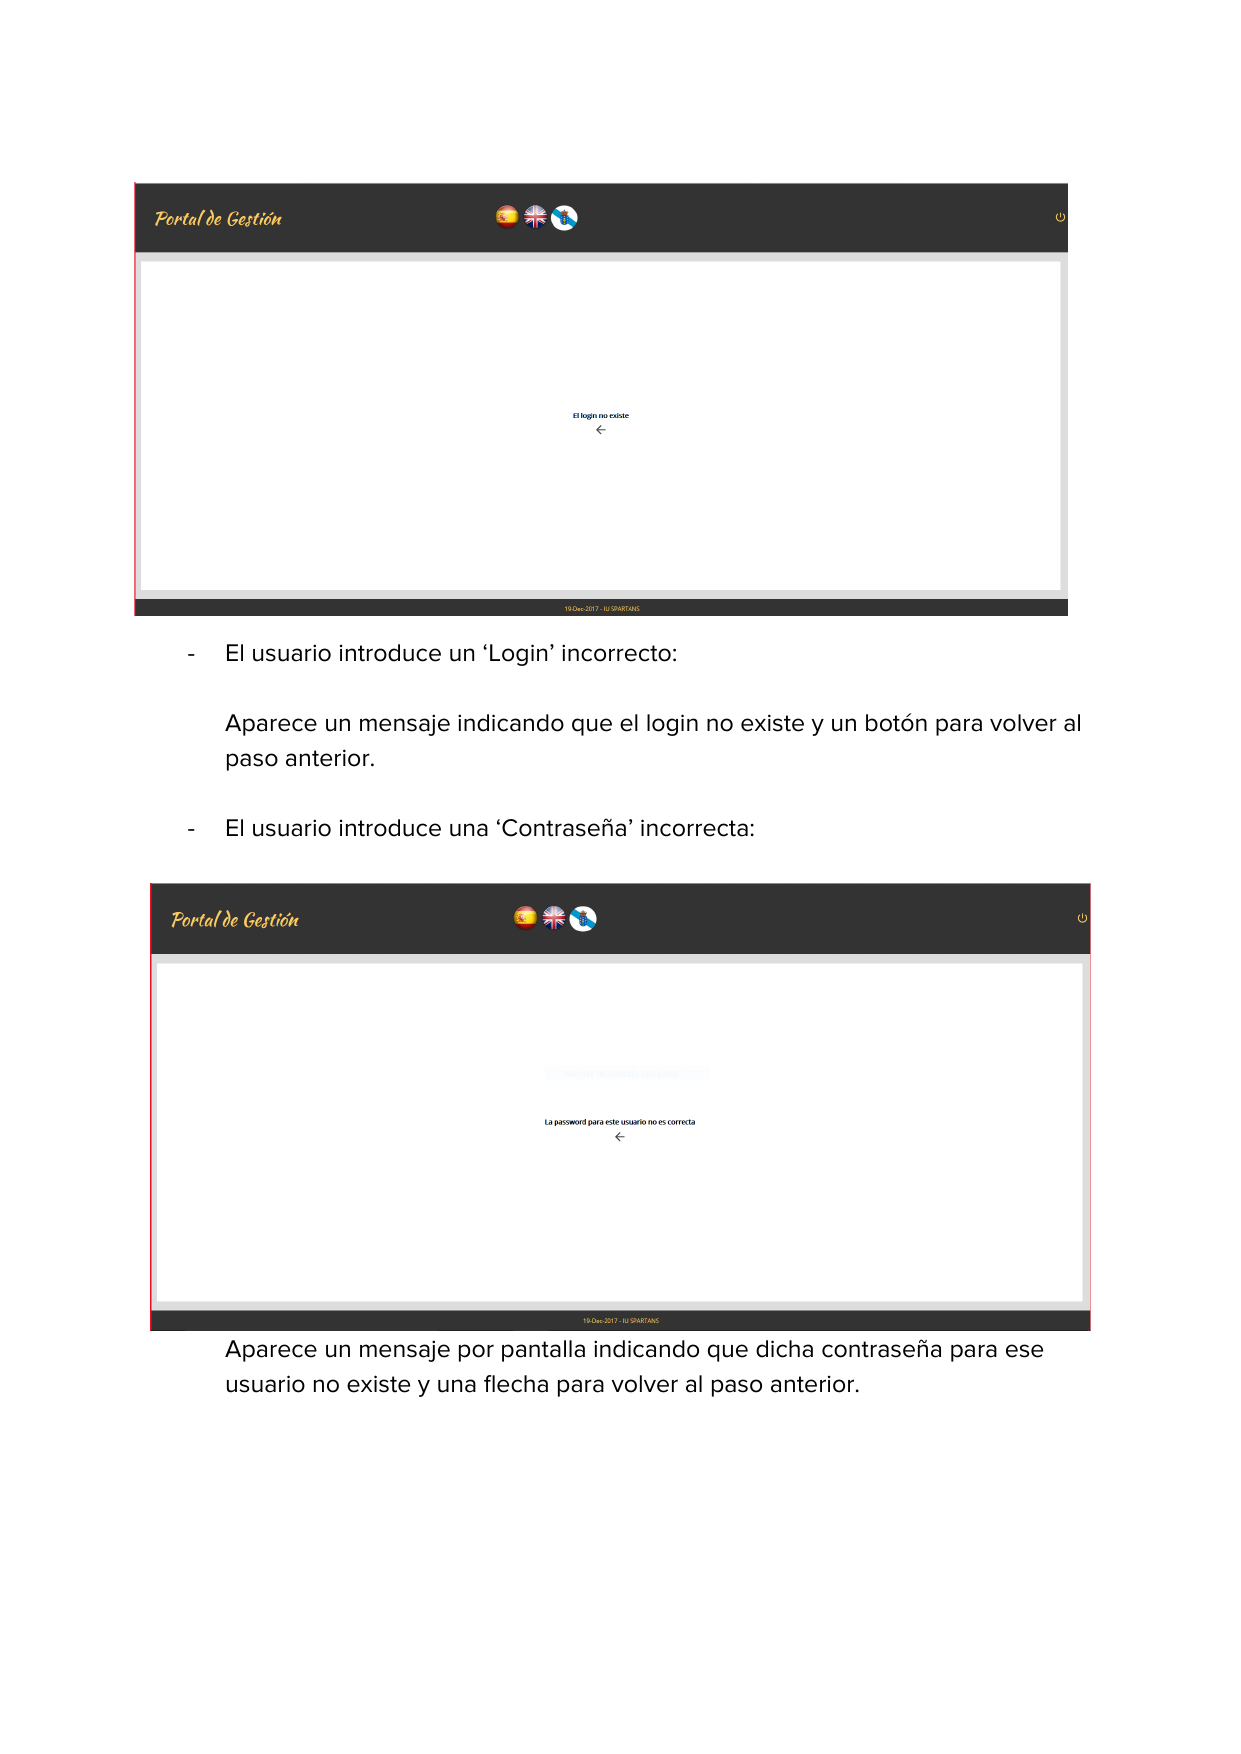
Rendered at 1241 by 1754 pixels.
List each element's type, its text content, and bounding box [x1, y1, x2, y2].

text Aparece un mensaje indicando que el login no existe y un botón para volver al paso anterior. [225, 709, 1090, 774]
text Aparece un mensaje por pantalla indicando que dicha contraseña para ese usuario no existe y una flecha para volver al paso anterior. [225, 1335, 1090, 1400]
picture [150, 883, 1091, 1331]
picture [134, 182, 1068, 616]
list El usuario introduce una ‘Contraseña’ incorrecta: [187, 813, 1090, 844]
